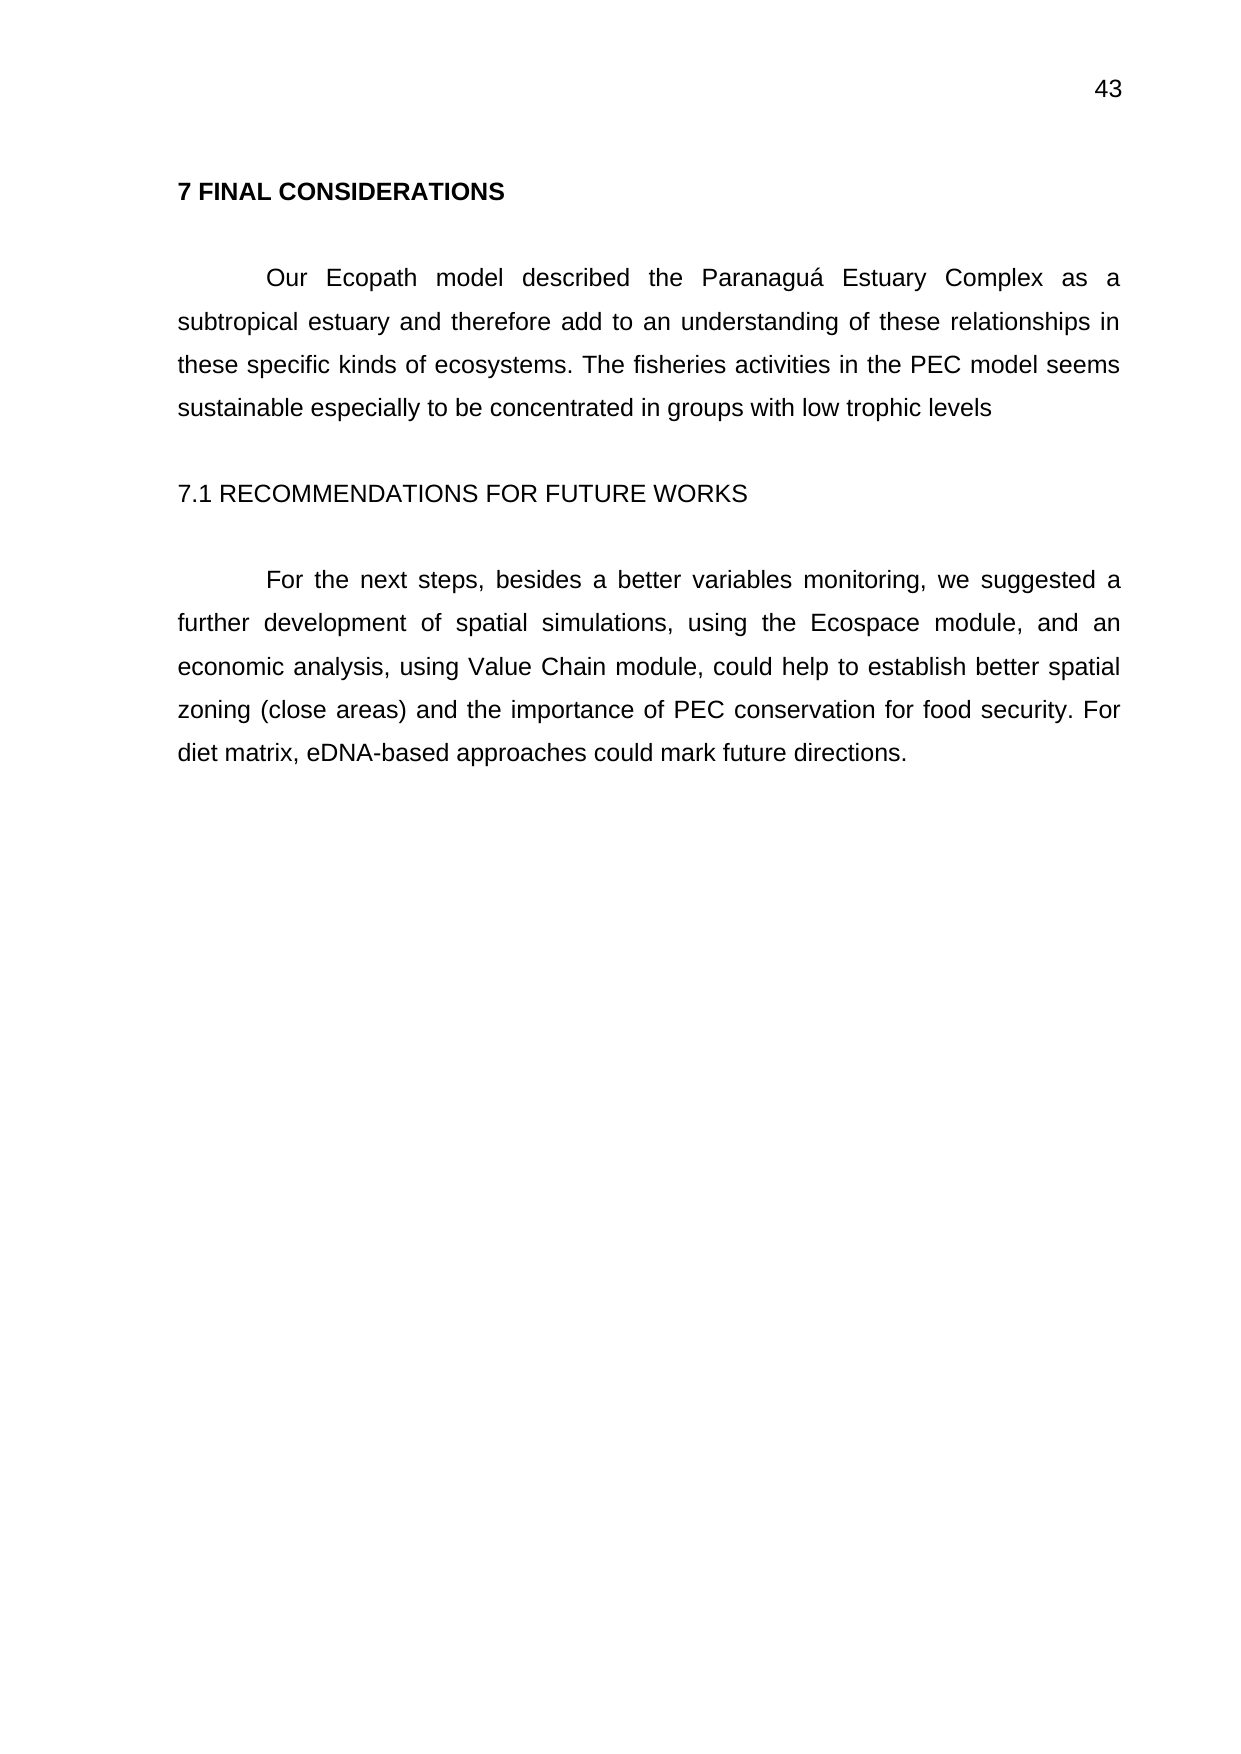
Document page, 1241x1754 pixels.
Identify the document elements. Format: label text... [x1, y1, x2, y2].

text Our Ecopath model described the Paranaguá Estuary Complex as a subtropical estuary and therefore add to an understanding of these relationships in these specific kinds of ecosystems. The fisheries activities in the PEC model seems sustainable especially to be concentrated in groups with low trophic levels [177, 263, 1122, 422]
subtitle Recommendations for FUTURE WORKS [177, 479, 1122, 508]
subtitle final considerations [177, 177, 1122, 206]
text For the next steps, besides a better variables monitoring, we suggested a further development of spatial simulations, using the Ecospace module, and an economic analysis, using Value Chain module, could help to establish better spatial zoning (close areas) and the importance of PEC conservation for food security. For diet matrix, eDNA-based approaches could mark future directions. [177, 565, 1122, 767]
